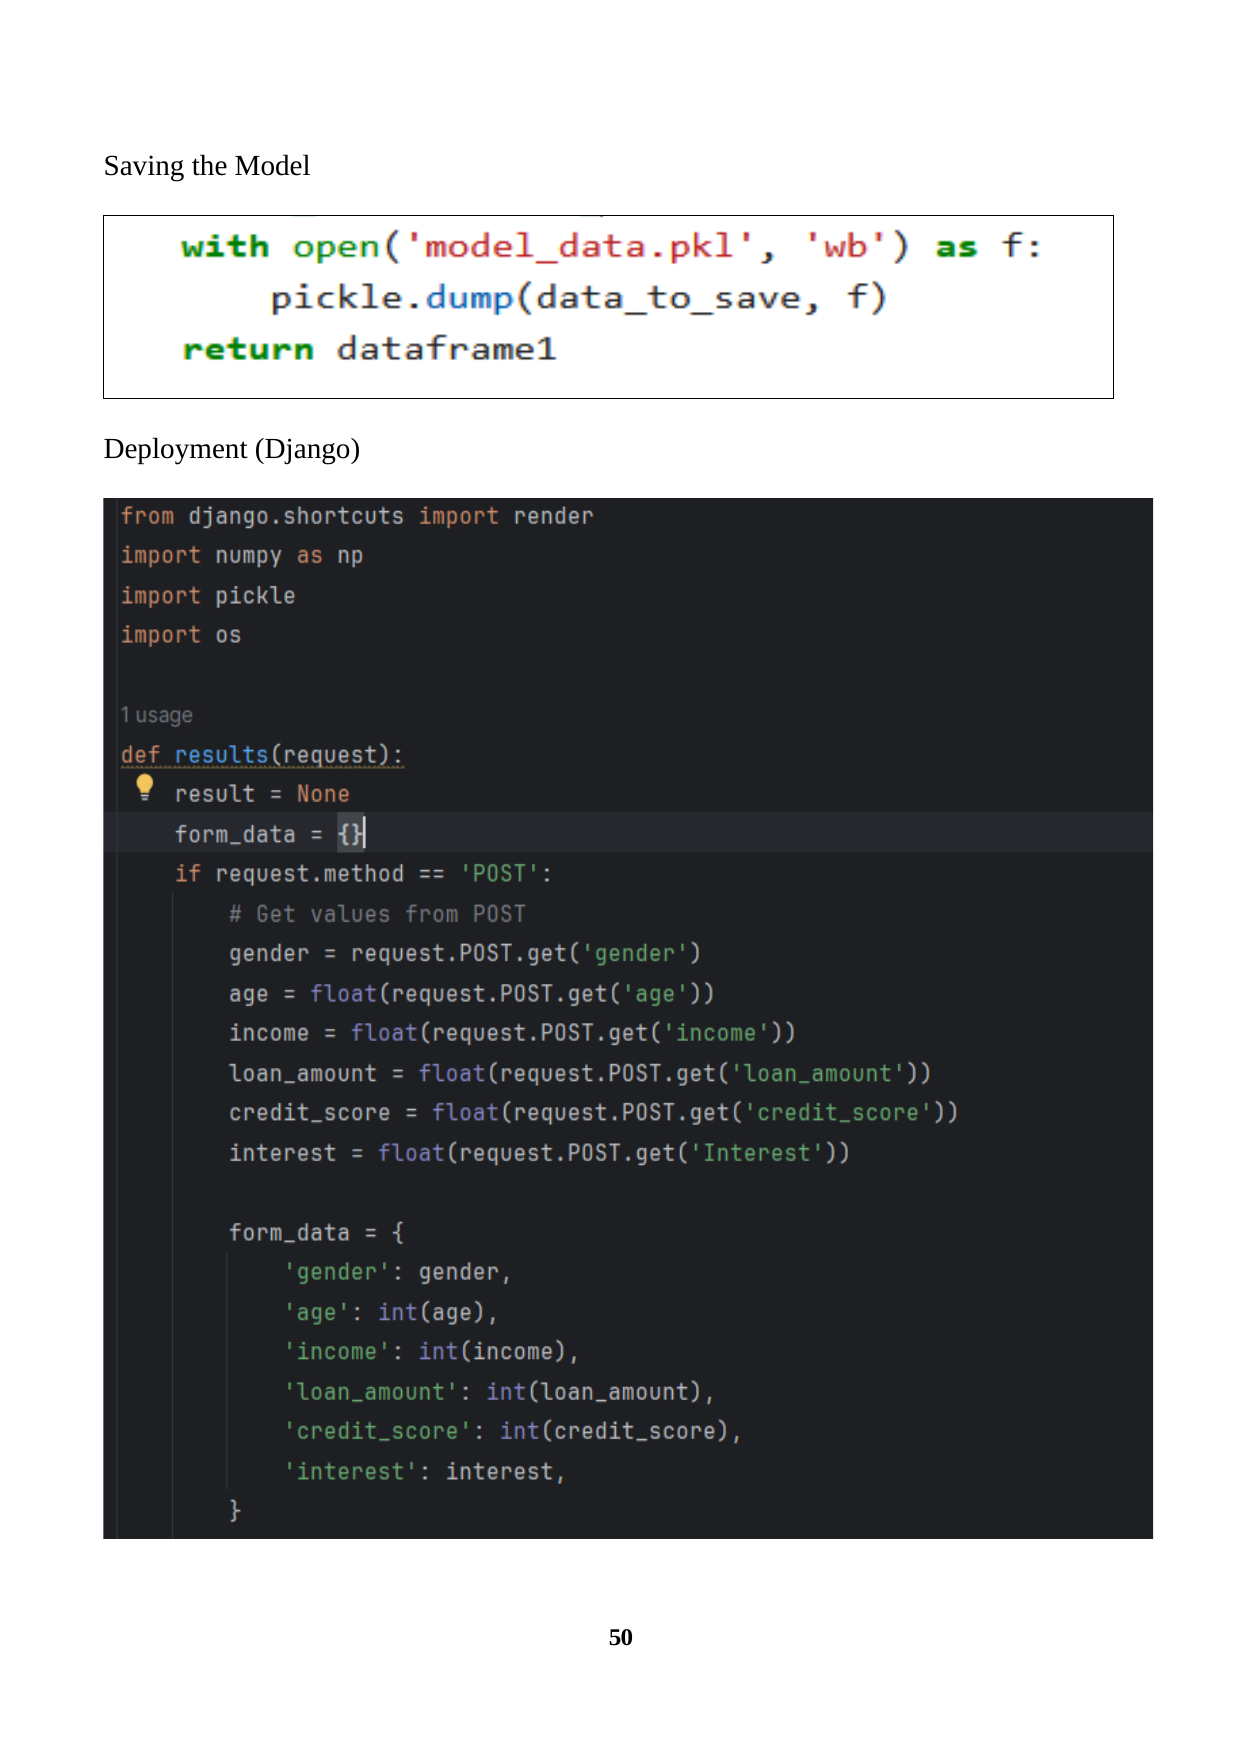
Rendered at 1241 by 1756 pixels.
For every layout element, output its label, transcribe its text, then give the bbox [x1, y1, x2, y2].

picture [104, 216, 1113, 398]
picture [103, 498, 1154, 1539]
text Saving the Model [103, 148, 1136, 181]
text Deployment (Django) [103, 432, 1136, 465]
